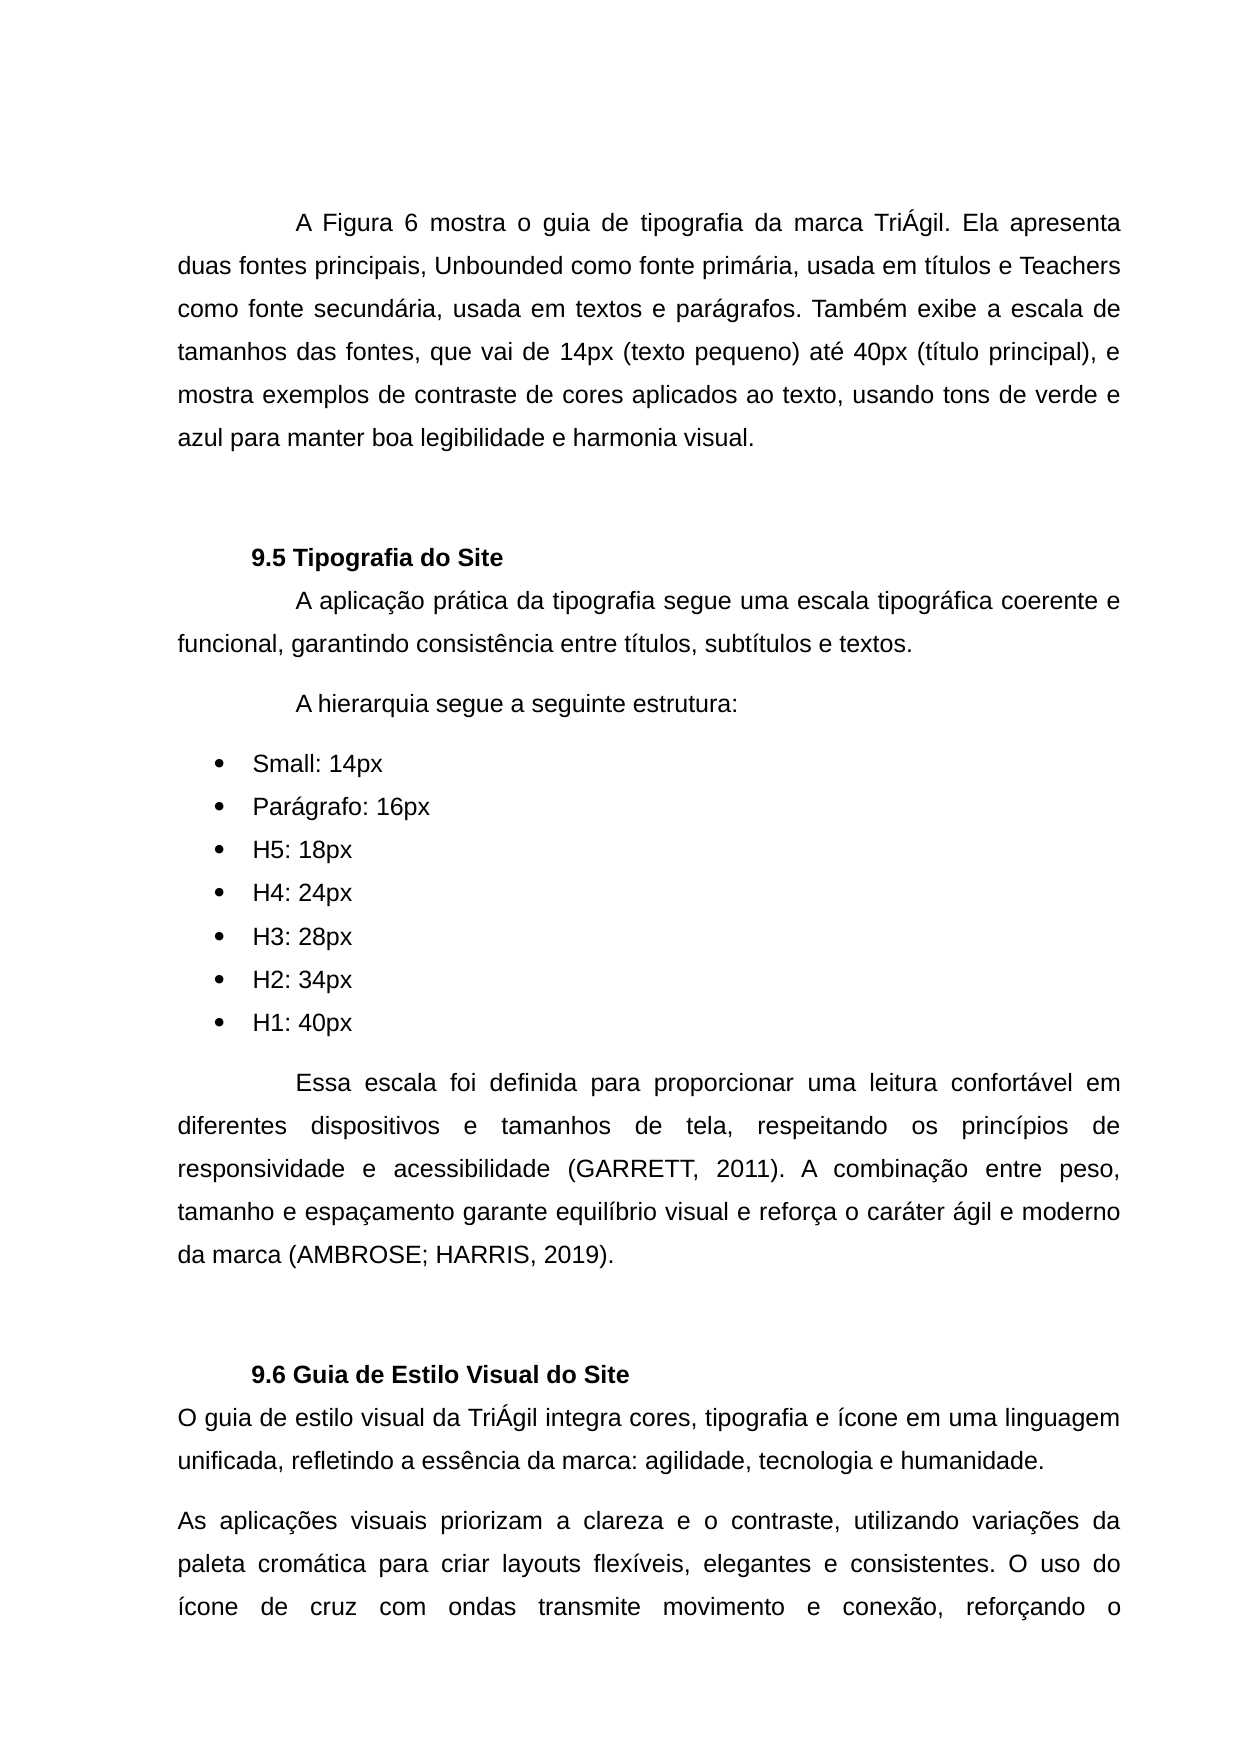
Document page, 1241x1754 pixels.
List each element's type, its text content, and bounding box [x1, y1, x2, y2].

subtitle 9.6 Guia de Estilo Visual do Site [251, 1360, 1122, 1389]
list H5: 18px [215, 835, 1122, 864]
text A aplicação prática da tipografia segue uma escala tipográfica coerente e funcional, garantindo consistência entre títulos, subtítulos e textos. [177, 586, 1122, 658]
list Parágrafo: 16px [215, 792, 1122, 821]
text Essa escala foi definida para proporcionar uma leitura confortável em diferentes dispositivos e tamanhos de tela, respeitando os princípios de responsividade e acessibilidade (GARRETT, 2011). A combinação entre peso, tamanho e espaçamento garante equilíbrio visual e reforça o caráter ágil e moderno da marca (AMBROSE; HARRIS, 2019). [177, 1068, 1122, 1269]
list Small: 14px [215, 749, 1122, 777]
list H1: 40px [215, 1008, 1122, 1037]
list H2: 34px [215, 965, 1122, 994]
text A Figura 6 mostra o guia de tipografia da marca TriÁgil. Ela apresenta duas fontes principais, Unbounded como fonte primária, usada em títulos e Teachers como fonte secundária, usada em textos e parágrafos. Também exibe a escala de tamanhos das fontes, que vai de 14px (texto pequeno) até 40px (título principal), e mostra exemplos de contraste de cores aplicados ao texto, usando tons de verde e azul para manter boa legibilidade e harmonia visual. [177, 208, 1122, 452]
list H3: 28px [215, 922, 1122, 950]
list H4: 24px [215, 878, 1122, 907]
text O guia de estilo visual da TriÁgil integra cores, tipografia e ícone em uma linguagem unificada, refletindo a essência da marca: agilidade, tecnologia e humanidade. [177, 1403, 1122, 1475]
subtitle 9.5 Tipografia do Site [251, 543, 1122, 572]
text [177, 1506, 1122, 1621]
text A hierarquia segue a seguinte estrutura: [177, 689, 1122, 718]
